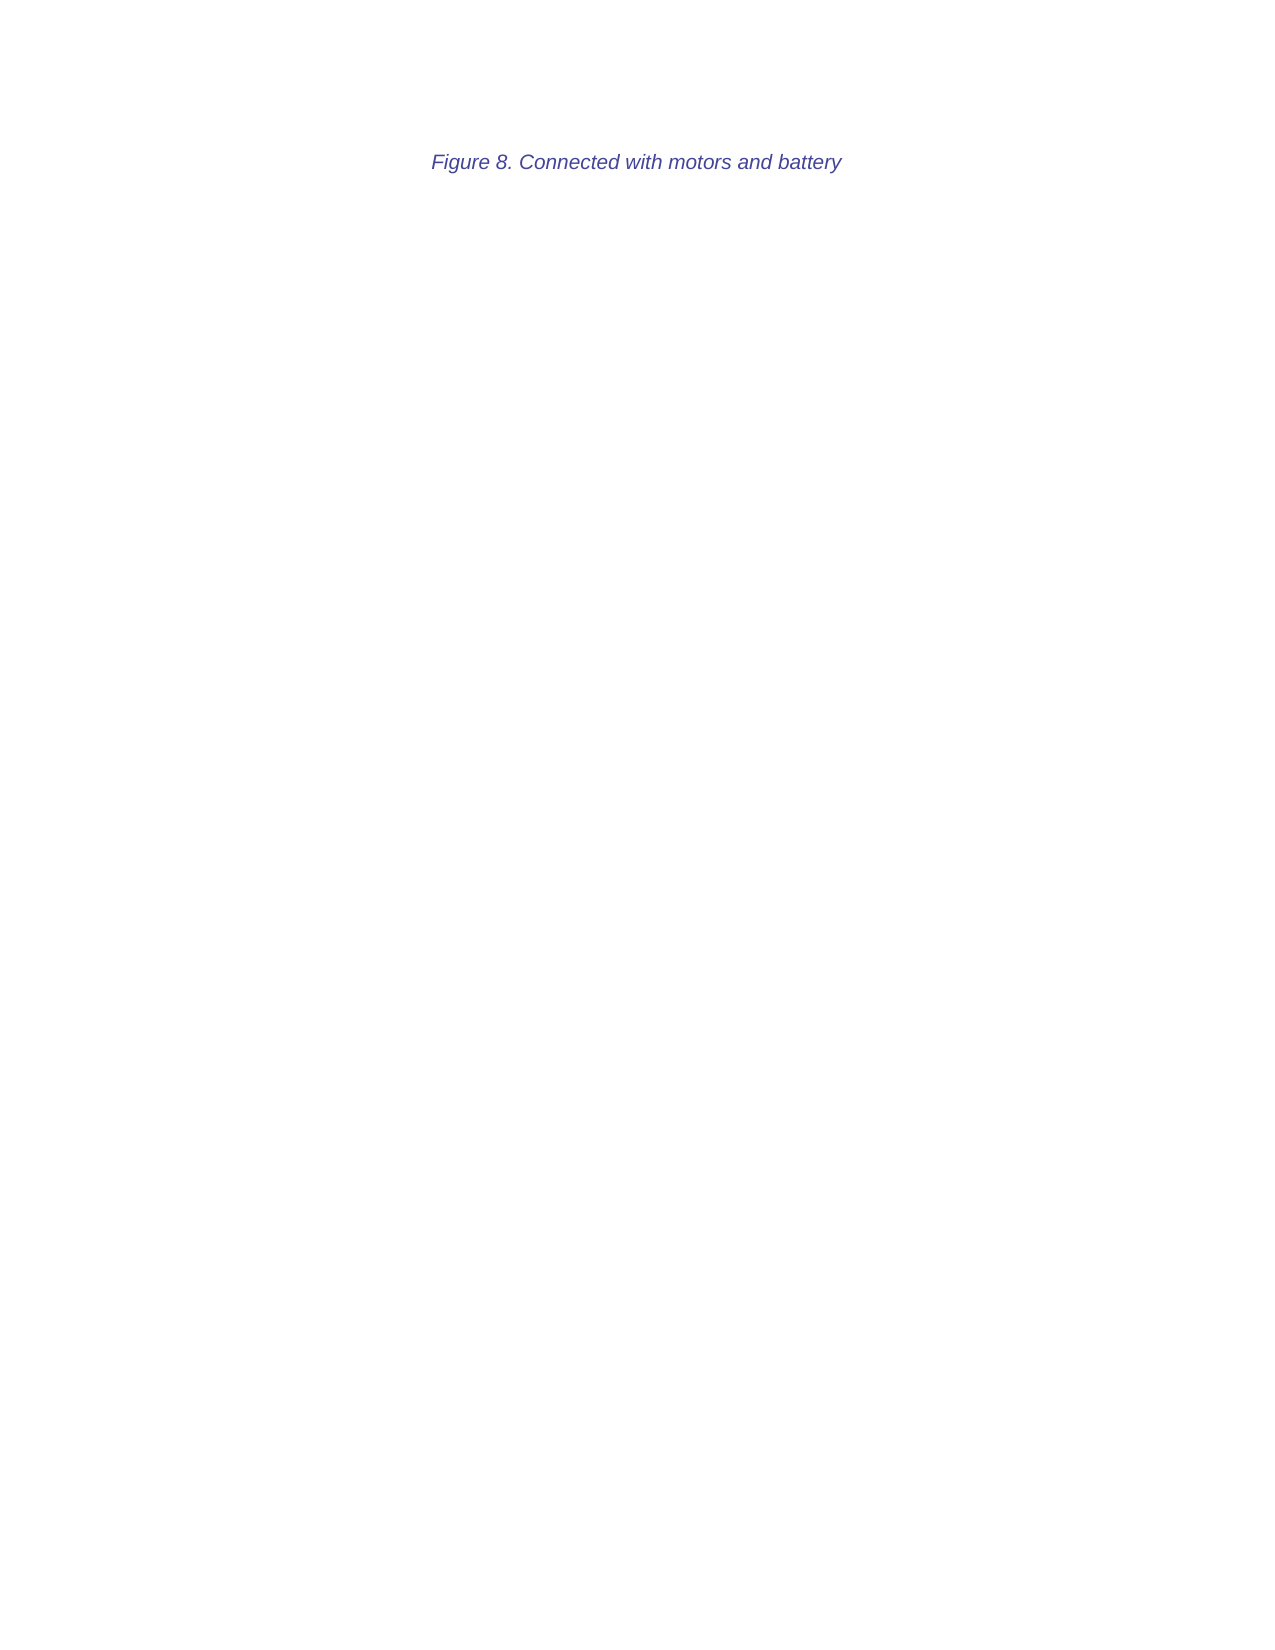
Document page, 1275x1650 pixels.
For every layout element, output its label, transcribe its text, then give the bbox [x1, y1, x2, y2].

text Figure 8. Connected with motors and battery [150, 150, 1125, 174]
